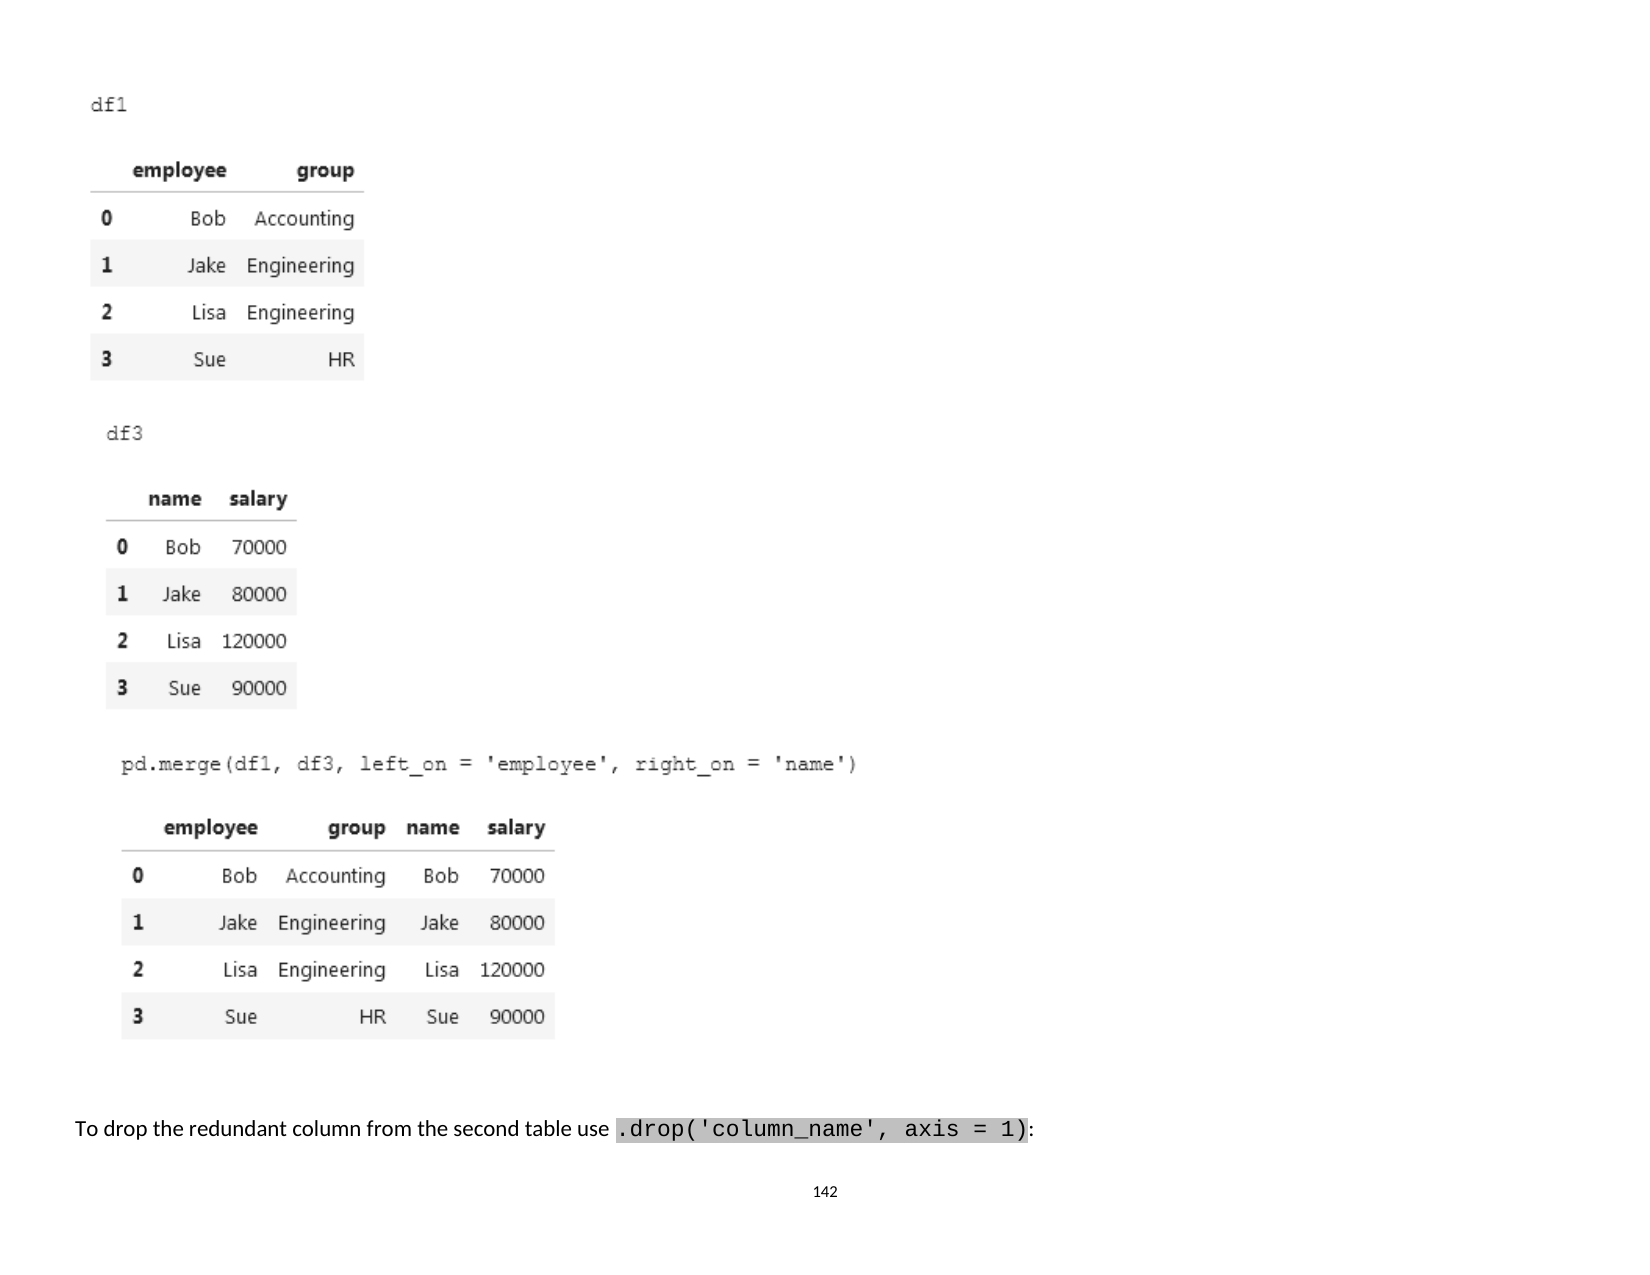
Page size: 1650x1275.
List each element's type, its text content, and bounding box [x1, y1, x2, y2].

picture [75, 75, 871, 1049]
text To drop the redundant column from the second table use .drop('column_name', axis = 1): [75, 1114, 1575, 1143]
